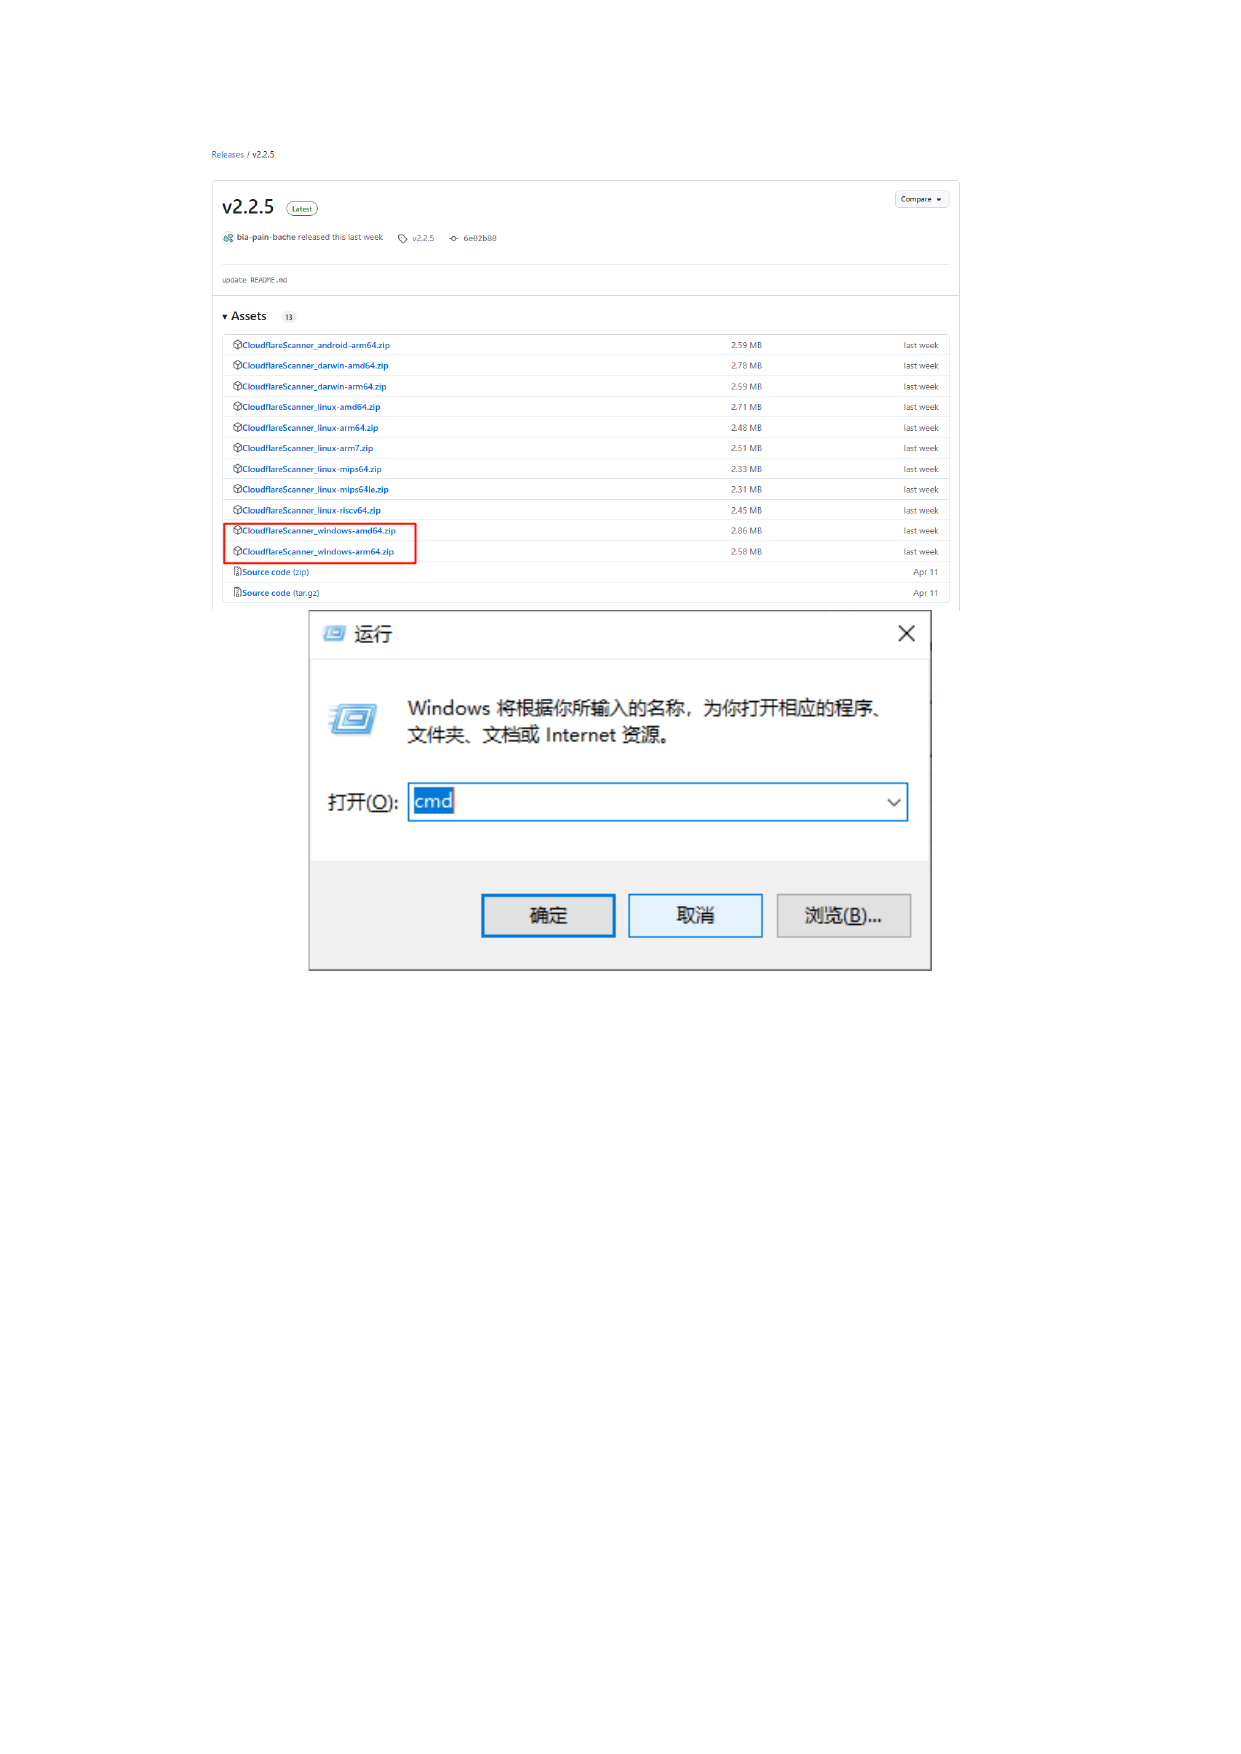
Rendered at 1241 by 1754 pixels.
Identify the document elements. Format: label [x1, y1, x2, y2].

picture [187, 150, 1053, 971]
